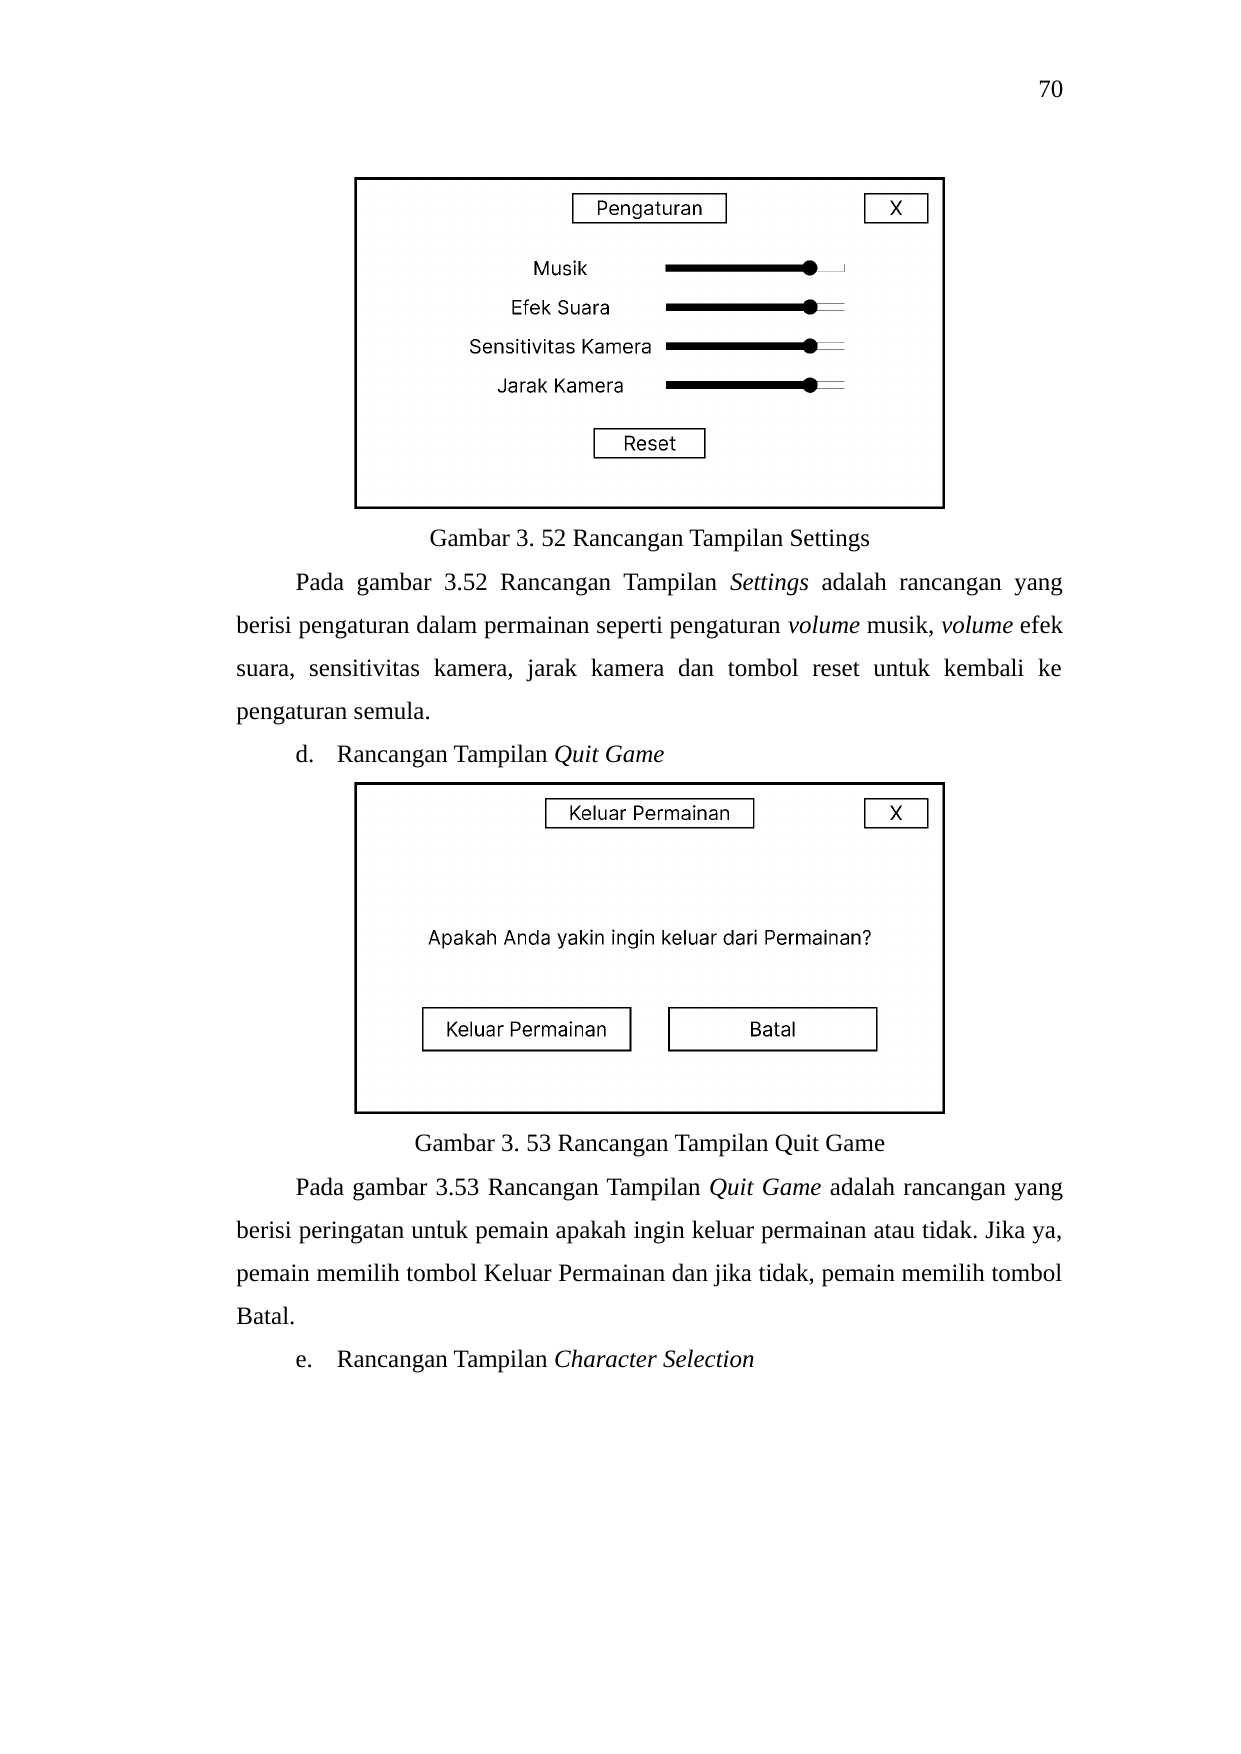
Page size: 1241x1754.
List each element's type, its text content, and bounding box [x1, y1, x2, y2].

text Gambar 3. 52 Rancangan Tampilan Settings [236, 523, 1063, 552]
text Pada gambar 3.53 Rancangan Tampilan Quit Game adalah rancangan yang berisi peringatan untuk pemain apakah ingin keluar permainan atau tidak. Jika ya, pemain memilih tombol Keluar Permainan dan jika tidak, pemain memilih tombol Batal. [236, 1172, 1063, 1330]
picture [354, 177, 945, 509]
text Gambar 3. 53 Rancangan Tampilan Quit Game [236, 1128, 1063, 1157]
picture [354, 782, 945, 1114]
list Rancangan Tampilan Character Selection [295, 1344, 1063, 1373]
list Rancangan Tampilan Quit Game [295, 739, 1063, 768]
text Pada gambar 3.52 Rancangan Tampilan Settings adalah rancangan yang berisi pengaturan dalam permainan seperti pengaturan volume musik, volume efek suara, sensitivitas kamera, jarak kamera dan tombol reset untuk kembali ke pengaturan semula. [236, 567, 1063, 725]
